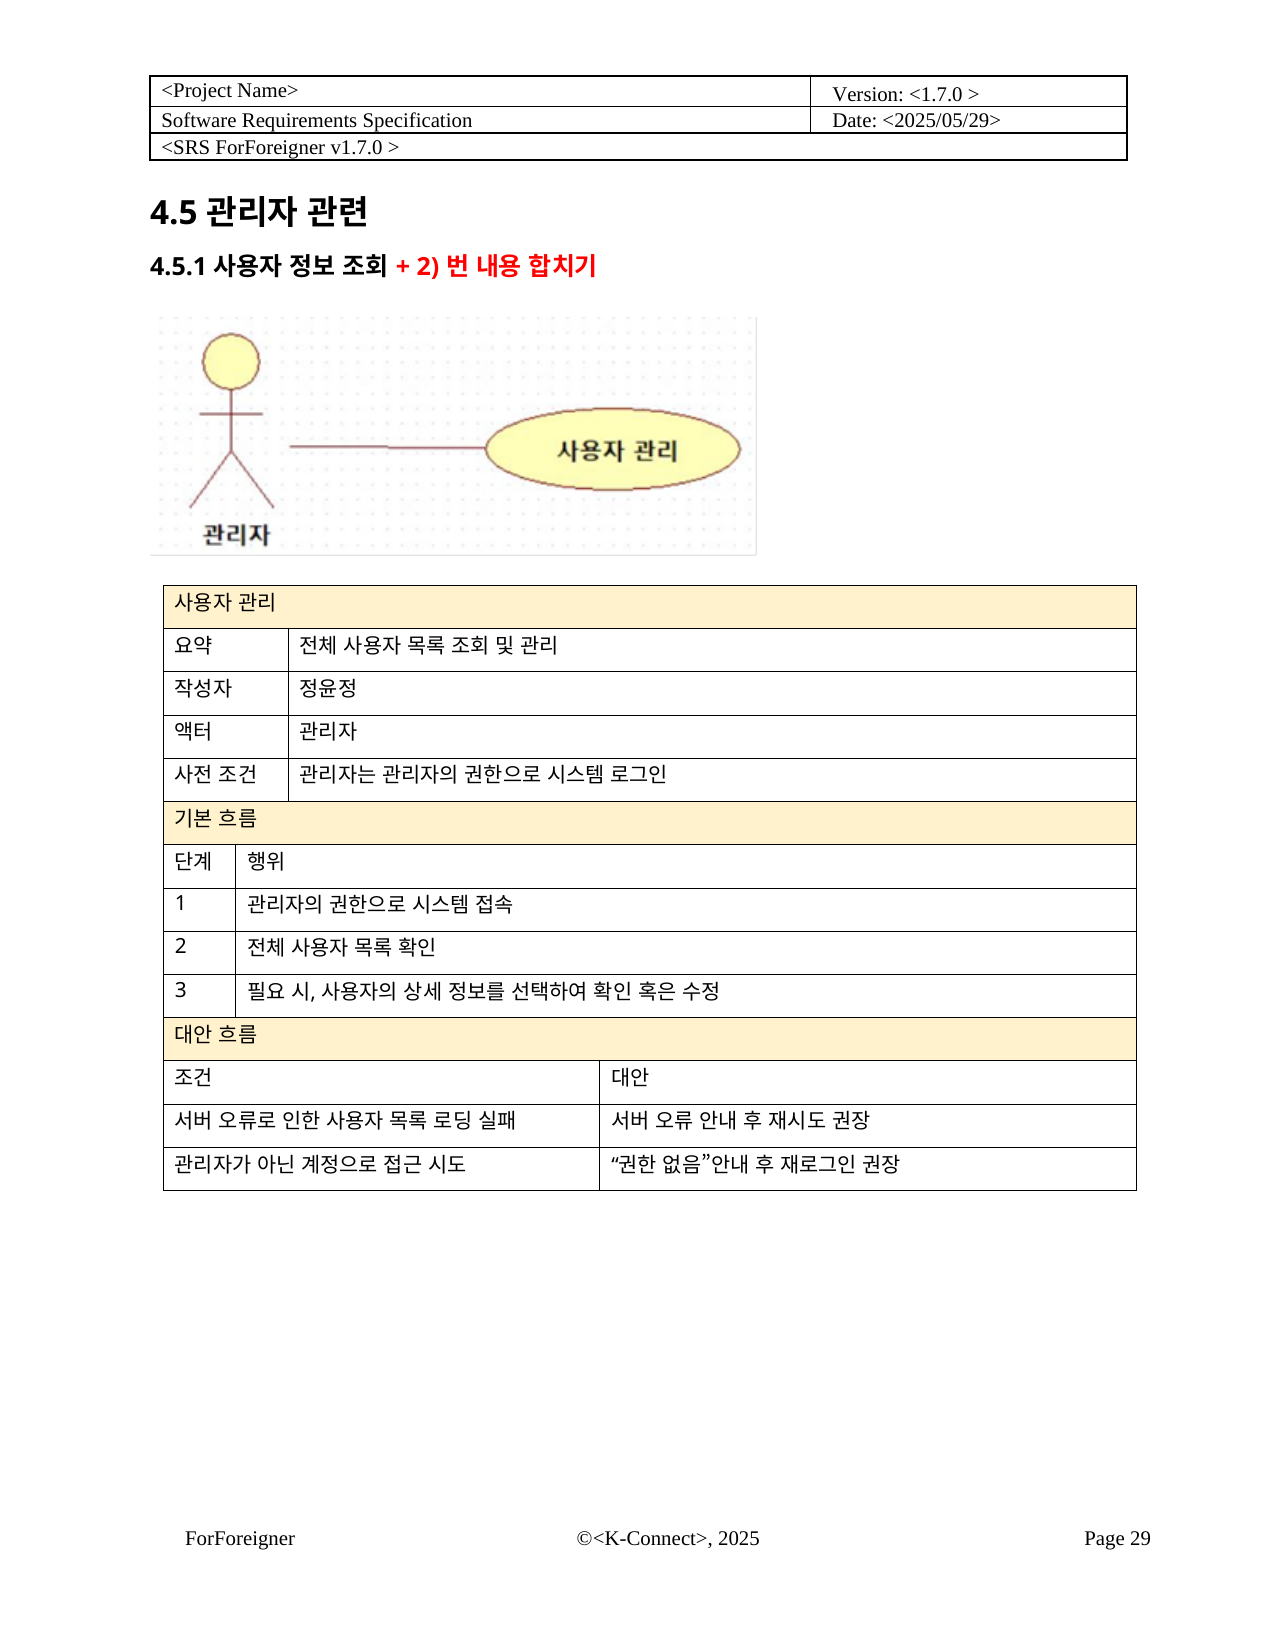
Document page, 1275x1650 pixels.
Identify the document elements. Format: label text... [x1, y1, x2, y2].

table_cell 관리자의 권한으로 시스템 접속 [236, 889, 1136, 931]
table_cell 대안 [600, 1061, 1136, 1104]
table_cell 행위 [236, 845, 1136, 887]
table_cell 필요 시, 사용자의 상세 정보를 선택하여 확인 혹은 수정 [236, 975, 1136, 1017]
table_cell 대안 흐름 [164, 1018, 1136, 1060]
table_cell 액터 [164, 716, 288, 758]
table_cell 2 [164, 932, 235, 974]
table_cell 기본 흐름 [164, 802, 1136, 844]
table_cell 서버 오류 안내 후 재시도 권장 [600, 1105, 1136, 1147]
table_cell 조건 [164, 1061, 599, 1104]
table_cell 작성자 [164, 672, 288, 714]
table_cell 전체 사용자 목록 조회 및 관리 [289, 629, 1136, 671]
table_cell 요약 [164, 629, 288, 671]
table_cell 관리자가 아닌 계정으로 접근 시도 [164, 1148, 599, 1190]
table_cell 단계 [164, 845, 235, 887]
subtitle 4.5 관리자 관련 [150, 185, 1125, 234]
table_cell 1 [164, 889, 235, 931]
table_cell 3 [164, 975, 235, 1017]
table_cell 관리자는 관리자의 권한으로 시스템 로그인 [289, 759, 1136, 801]
table_cell “권한 없음”안내 후 재로그인 권장 [600, 1148, 1136, 1190]
table_header 사용자 관리 [164, 586, 1136, 628]
subtitle 4.5.1 사용자 정보 조회 + 2) 번 내용 합치기 [150, 246, 1125, 283]
table_cell 사전 조건 [164, 759, 288, 801]
table_cell 전체 사용자 목록 확인 [236, 932, 1136, 974]
table_cell 관리자 [289, 716, 1136, 758]
table_cell 서버 오류로 인한 사용자 목록 로딩 실패 [164, 1105, 599, 1147]
picture [150, 317, 758, 557]
table_cell 정윤정 [289, 672, 1136, 714]
